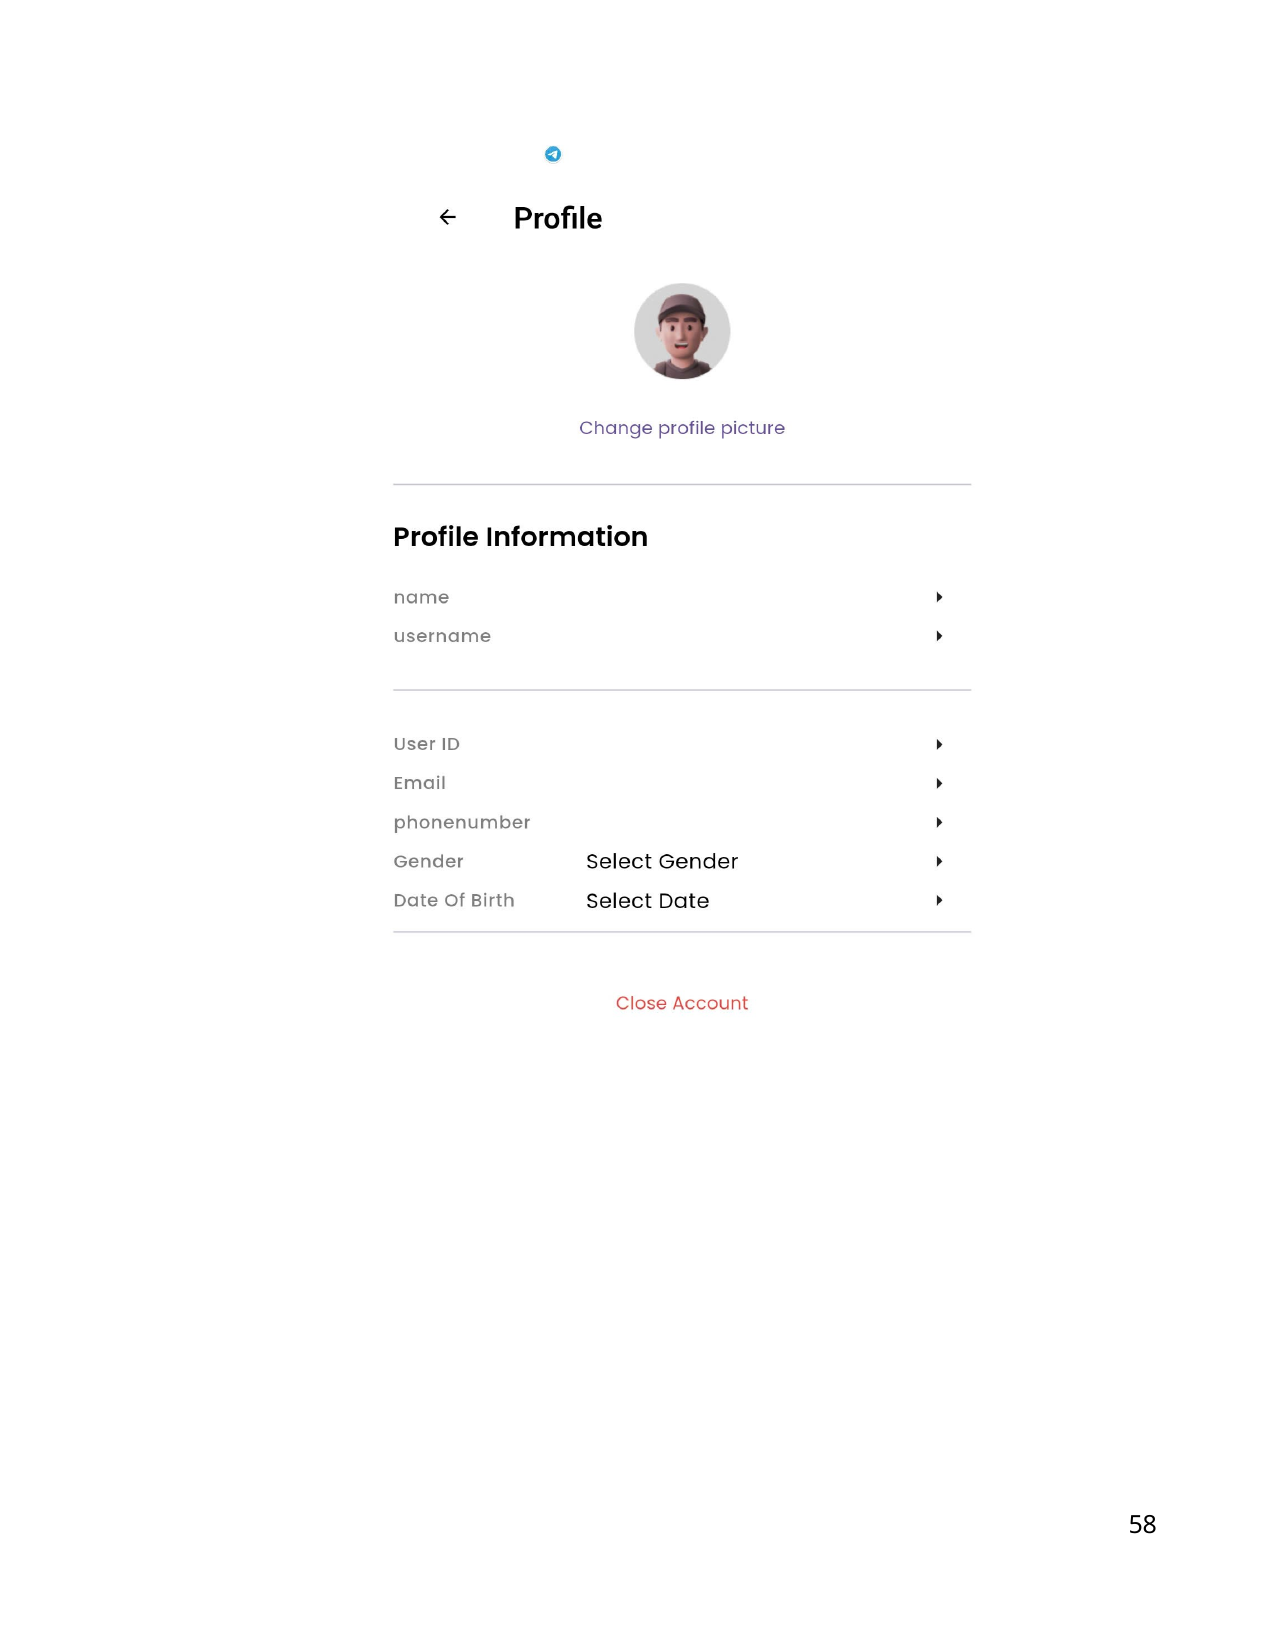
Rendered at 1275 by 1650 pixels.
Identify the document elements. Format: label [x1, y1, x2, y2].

picture [381, 118, 983, 1453]
